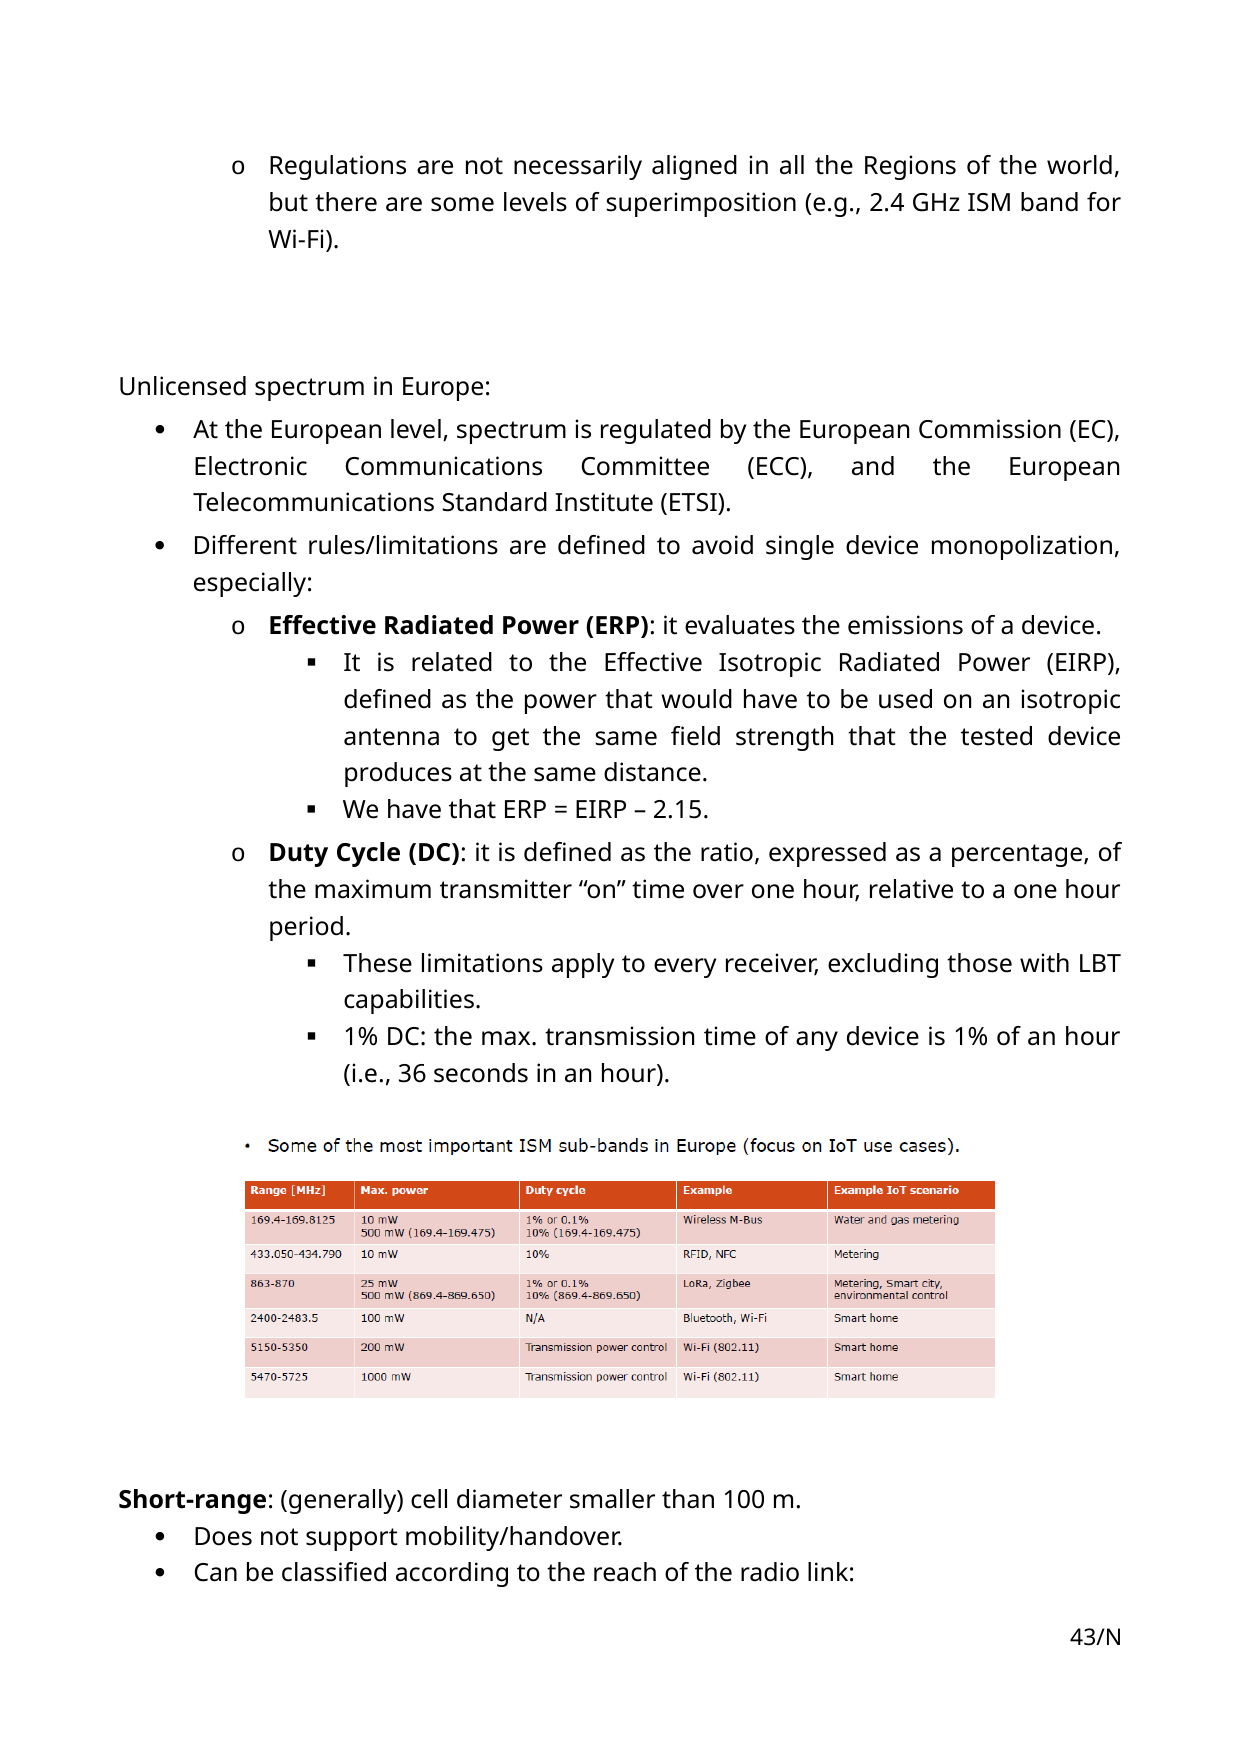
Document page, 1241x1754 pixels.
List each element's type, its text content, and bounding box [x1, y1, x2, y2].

list These limitations apply to every receiver, excluding those with LBT capabilities. [306, 945, 1122, 1016]
list Regulations are not necessarily aligned in all the Regions of the world, but there are some levels of superimposition (e.g., 2.4 GHz ISM band for Wi-Fi). [231, 148, 1122, 255]
list Can be classified according to the reach of the radio link: [156, 1555, 1122, 1589]
list It is related to the Effective Isotropic Radiated Power (EIRP), defined as the power that would have to be used on an isotropic antenna to get the same field strength that the tested device produces at the same distance. [306, 645, 1122, 789]
text Short-range: (generally) cell diameter smaller than 100 m. [118, 1481, 1122, 1515]
list Effective Radiated Power (ERP): it evaluates the emissions of a device. [231, 608, 1122, 642]
list At the European level, spectrum is regulated by the European Commission (EC), Electronic Communications Committee (ECC), and the European Telecommunications Standard Institute (ETSI). [156, 411, 1122, 519]
list Different rules/limitations are defined to avoid single device monopolization, especially: [155, 528, 1122, 599]
list Duty Cycle (DC): it is defined as the ratio, expressed as a percentage, of the maximum transmitter “on” time over one hour, relative to a one hour period. [231, 835, 1122, 943]
text Unlicensed spectrum in Europe: [118, 368, 1122, 402]
list Does not support mobility/handover. [156, 1518, 1122, 1552]
list 1% DC: the max. transmission time of any device is 1% of an hour (i.e., 36 seconds in an hour). [306, 1019, 1122, 1090]
picture [236, 1129, 1004, 1406]
list We have that ERP = EIRP – 2.15. [305, 792, 1122, 826]
